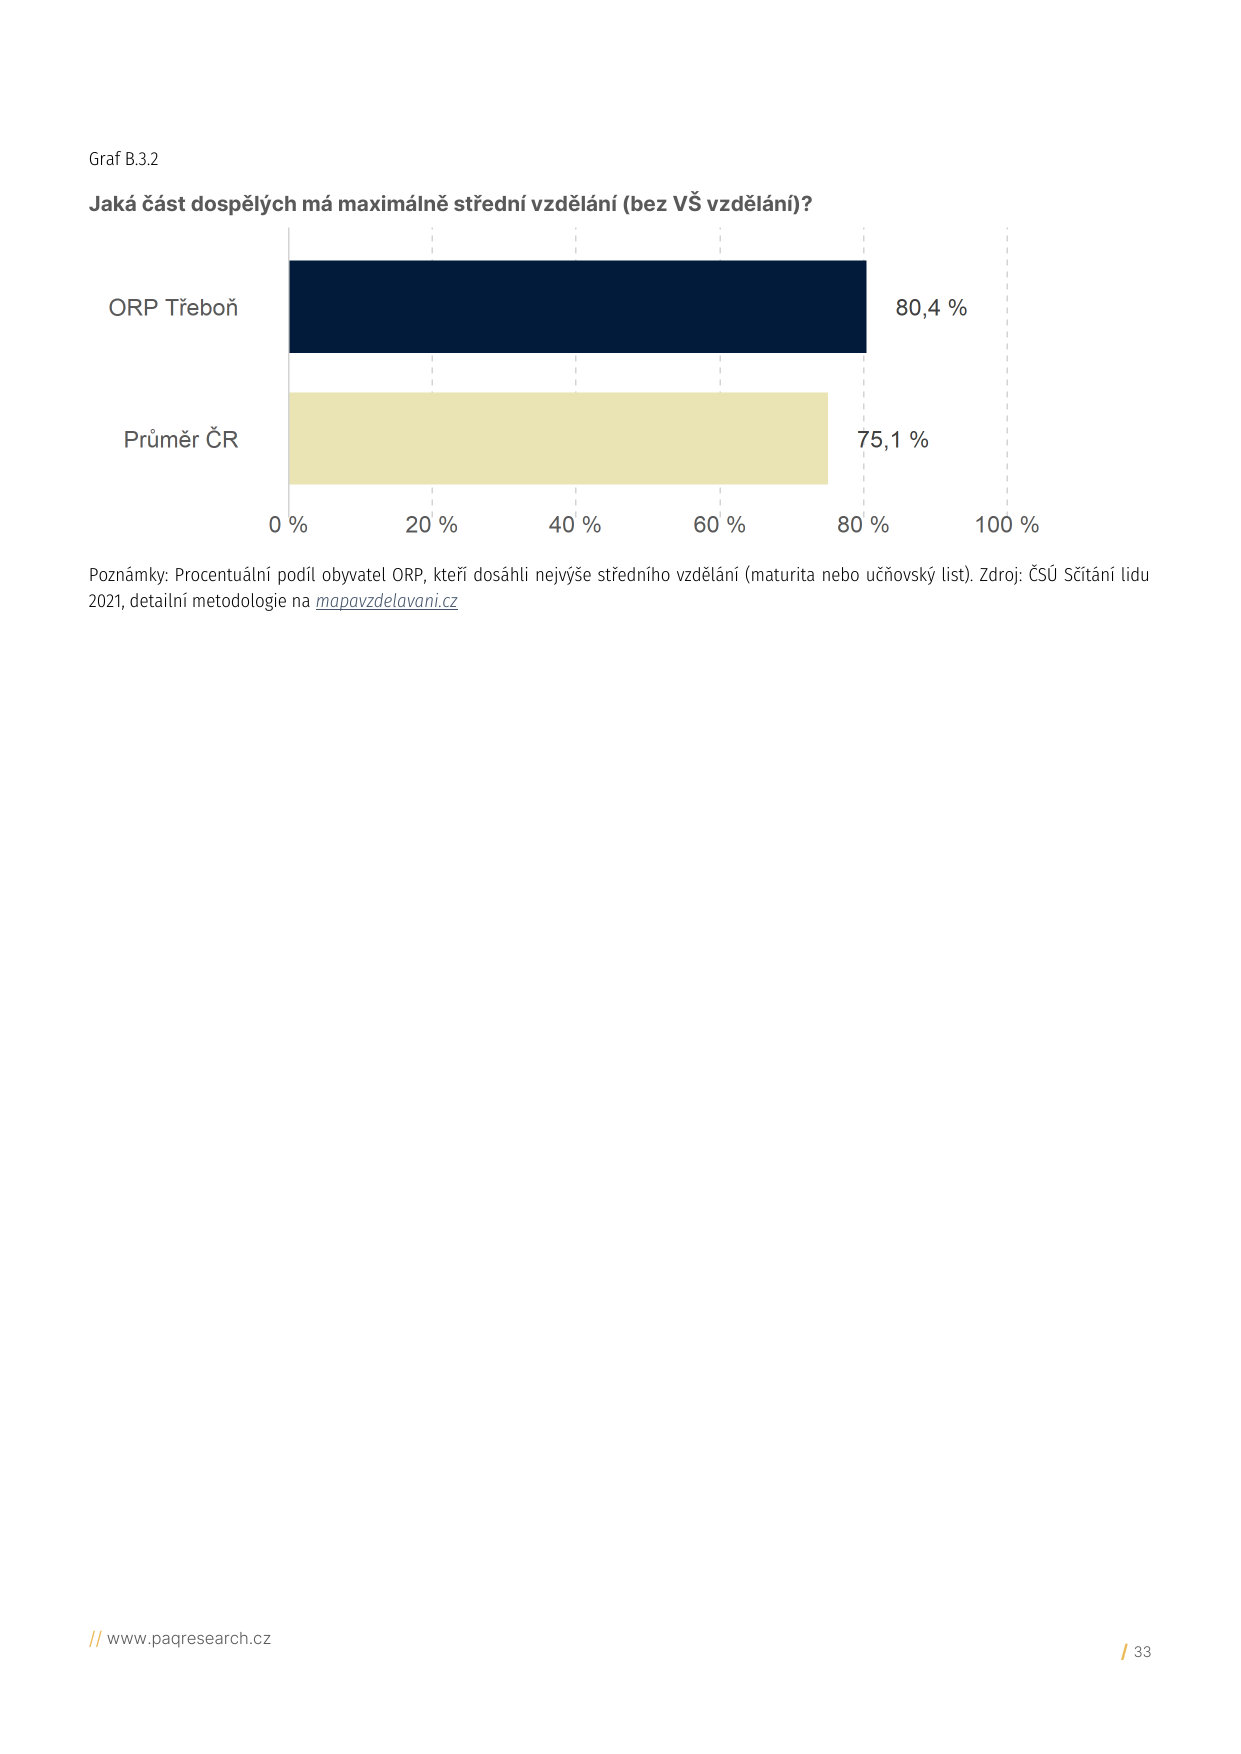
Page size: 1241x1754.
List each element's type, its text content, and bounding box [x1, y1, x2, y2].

picture [88, 216, 1139, 548]
text Poznámky: Procentuální podíl obyvatel ORP, kteří dosáhli nejvýše středního vzdělání (maturita nebo učňovský list). Zdroj: ČSÚ Sčítání lidu 2021, detailní metodologie na mapavzdelavani.cz [89, 564, 1152, 613]
text Graf B.3.2 [89, 148, 1152, 170]
text Jaká část dospělých má maximálně střední vzdělání (bez VŠ vzdělání)? [89, 186, 1152, 216]
